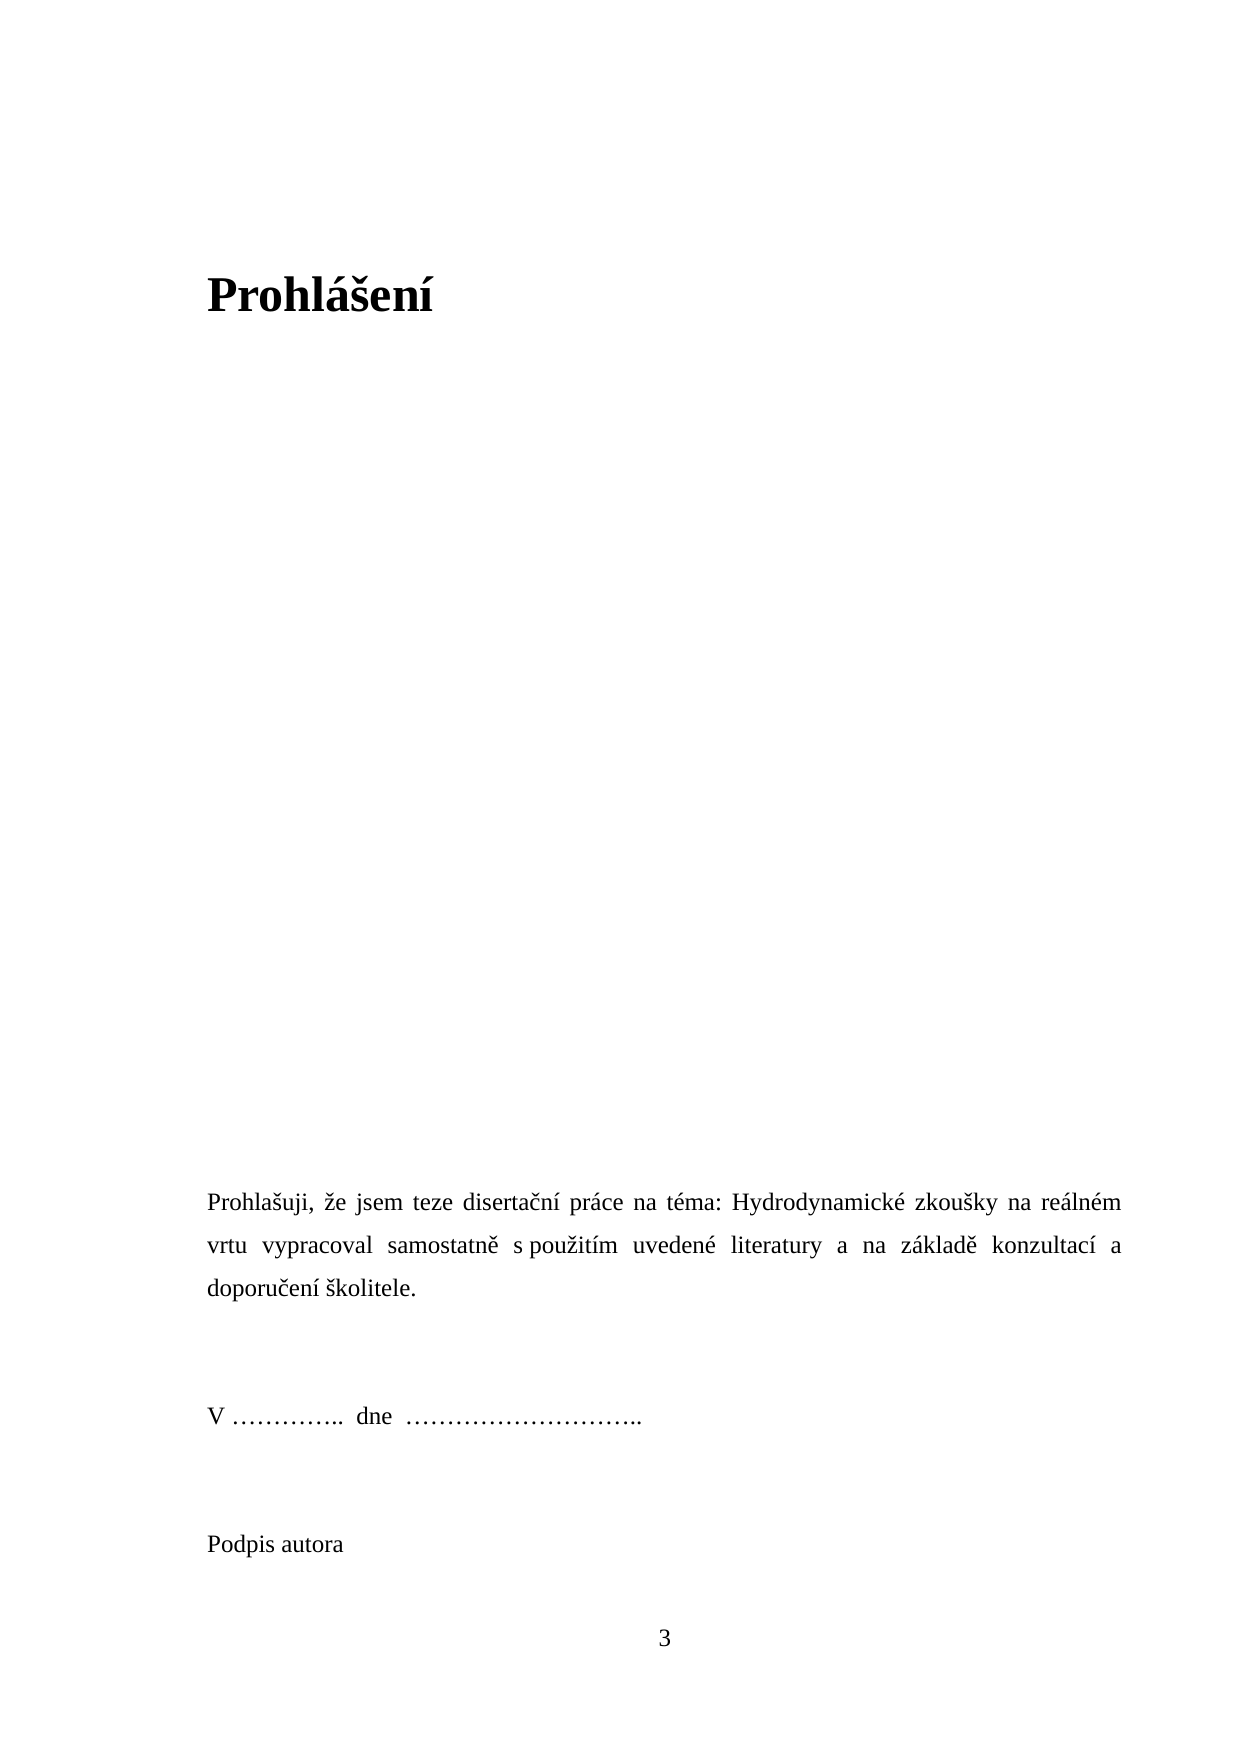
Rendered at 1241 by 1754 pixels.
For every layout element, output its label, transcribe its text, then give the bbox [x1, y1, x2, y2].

text Podpis autora [207, 1529, 1122, 1558]
subtitle Prohlášení [207, 265, 1122, 322]
text Prohlašuji, že jsem teze disertační práce na téma: Hydrodynamické zkoušky na reálném vrtu vypracoval samostatně s použitím uvedené literatury a na základě konzultací a doporučení školitele. [207, 1187, 1122, 1302]
text V ………….. dne ……………………….. [207, 1401, 1122, 1430]
